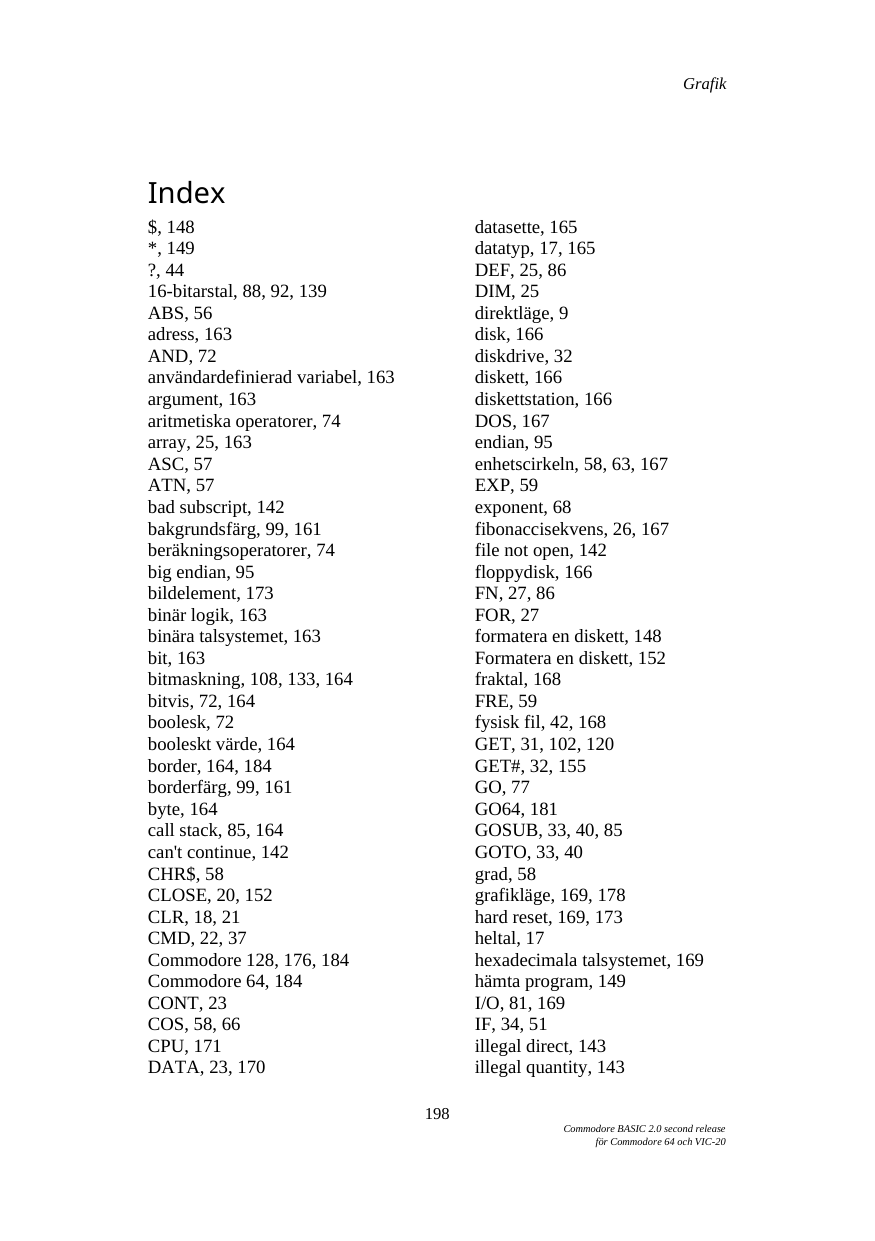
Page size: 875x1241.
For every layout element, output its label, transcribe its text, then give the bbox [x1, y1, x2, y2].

text binära talsystemet, 163 [148, 625, 399, 647]
text bad subscript, 142 [148, 496, 399, 517]
text FRE, 59 [474, 690, 726, 711]
text ABS, 56 [148, 302, 399, 323]
text grafikläge, 169, 178 [474, 884, 726, 906]
text IF, 34, 51 [474, 1013, 726, 1035]
text Commodore 64, 184 [148, 970, 399, 992]
text boolesk, 72 [148, 711, 399, 733]
text direktläge, 9 [474, 302, 726, 323]
text EXP, 59 [474, 474, 726, 496]
text DEF, 25, 86 [474, 259, 726, 280]
text illegal quantity, 143 [474, 1056, 726, 1078]
text CPU, 171 [148, 1035, 399, 1056]
text byte, 164 [148, 798, 399, 819]
text fysisk fil, 42, 168 [474, 711, 726, 733]
text DATA, 23, 170 [148, 1056, 399, 1078]
text Commodore 128, 176, 184 [148, 949, 399, 970]
text array, 25, 163 [148, 431, 399, 453]
text bakgrundsfärg, 99, 161 [148, 517, 399, 539]
text GET, 31, 102, 120 [474, 733, 726, 754]
text file not open, 142 [474, 539, 726, 561]
text border, 164, 184 [148, 754, 399, 776]
text bitvis, 72, 164 [148, 690, 399, 711]
text booleskt värde, 164 [148, 733, 399, 754]
text AND, 72 [148, 345, 399, 366]
text grad, 58 [474, 862, 726, 884]
text GOTO, 33, 40 [474, 841, 726, 862]
text argument, 163 [148, 388, 399, 409]
subtitle Index [148, 173, 726, 212]
text exponent, 68 [474, 496, 726, 517]
text datatyp, 17, 165 [474, 237, 726, 259]
text GOSUB, 33, 40, 85 [474, 819, 726, 841]
text heltal, 17 [474, 927, 726, 949]
text CHR$, 58 [148, 862, 399, 884]
text CLR, 18, 21 [148, 906, 399, 927]
text floppydisk, 166 [474, 561, 726, 582]
text $, 148 [148, 216, 399, 237]
text *, 149 [148, 237, 399, 259]
text big endian, 95 [148, 561, 399, 582]
text CONT, 23 [148, 992, 399, 1013]
text hämta program, 149 [474, 970, 726, 992]
text disk, 166 [474, 323, 726, 345]
text diskettstation, 166 [474, 388, 726, 409]
text beräkningsoperatorer, 74 [148, 539, 399, 561]
text adress, 163 [148, 323, 399, 345]
text diskdrive, 32 [474, 345, 726, 366]
text endian, 95 [474, 431, 726, 453]
text bildelement, 173 [148, 582, 399, 604]
text CLOSE, 20, 152 [148, 884, 399, 906]
text can't continue, 142 [148, 841, 399, 862]
text FOR, 27 [474, 604, 726, 625]
text ?, 44 [148, 259, 399, 280]
text GO, 77 [474, 776, 726, 798]
text användardefinierad variabel, 163 [148, 366, 399, 388]
text bit, 163 [148, 647, 399, 668]
text COS, 58, 66 [148, 1013, 399, 1035]
text ASC, 57 [148, 453, 399, 474]
text ATN, 57 [148, 474, 399, 496]
text hard reset, 169, 173 [474, 906, 726, 927]
text Formatera en diskett, 152 [474, 647, 726, 668]
text DOS, 167 [474, 409, 726, 431]
text I/O, 81, 169 [474, 992, 726, 1013]
text CMD, 22, 37 [148, 927, 399, 949]
text fibonaccisekvens, 26, 167 [474, 517, 726, 539]
text 16-bitarstal, 88, 92, 139 [148, 280, 399, 302]
text fraktal, 168 [474, 668, 726, 690]
text GET#, 32, 155 [474, 754, 726, 776]
text diskett, 166 [474, 366, 726, 388]
text aritmetiska operatorer, 74 [148, 409, 399, 431]
text datasette, 165 [474, 216, 726, 237]
text illegal direct, 143 [474, 1035, 726, 1056]
text formatera en diskett, 148 [474, 625, 726, 647]
text binär logik, 163 [148, 604, 399, 625]
text FN, 27, 86 [474, 582, 726, 604]
text call stack, 85, 164 [148, 819, 399, 841]
text borderfärg, 99, 161 [148, 776, 399, 798]
text hexadecimala talsystemet, 169 [474, 949, 726, 970]
text bitmaskning, 108, 133, 164 [148, 668, 399, 690]
text DIM, 25 [474, 280, 726, 302]
text GO64, 181 [474, 798, 726, 819]
text enhetscirkeln, 58, 63, 167 [474, 453, 726, 474]
